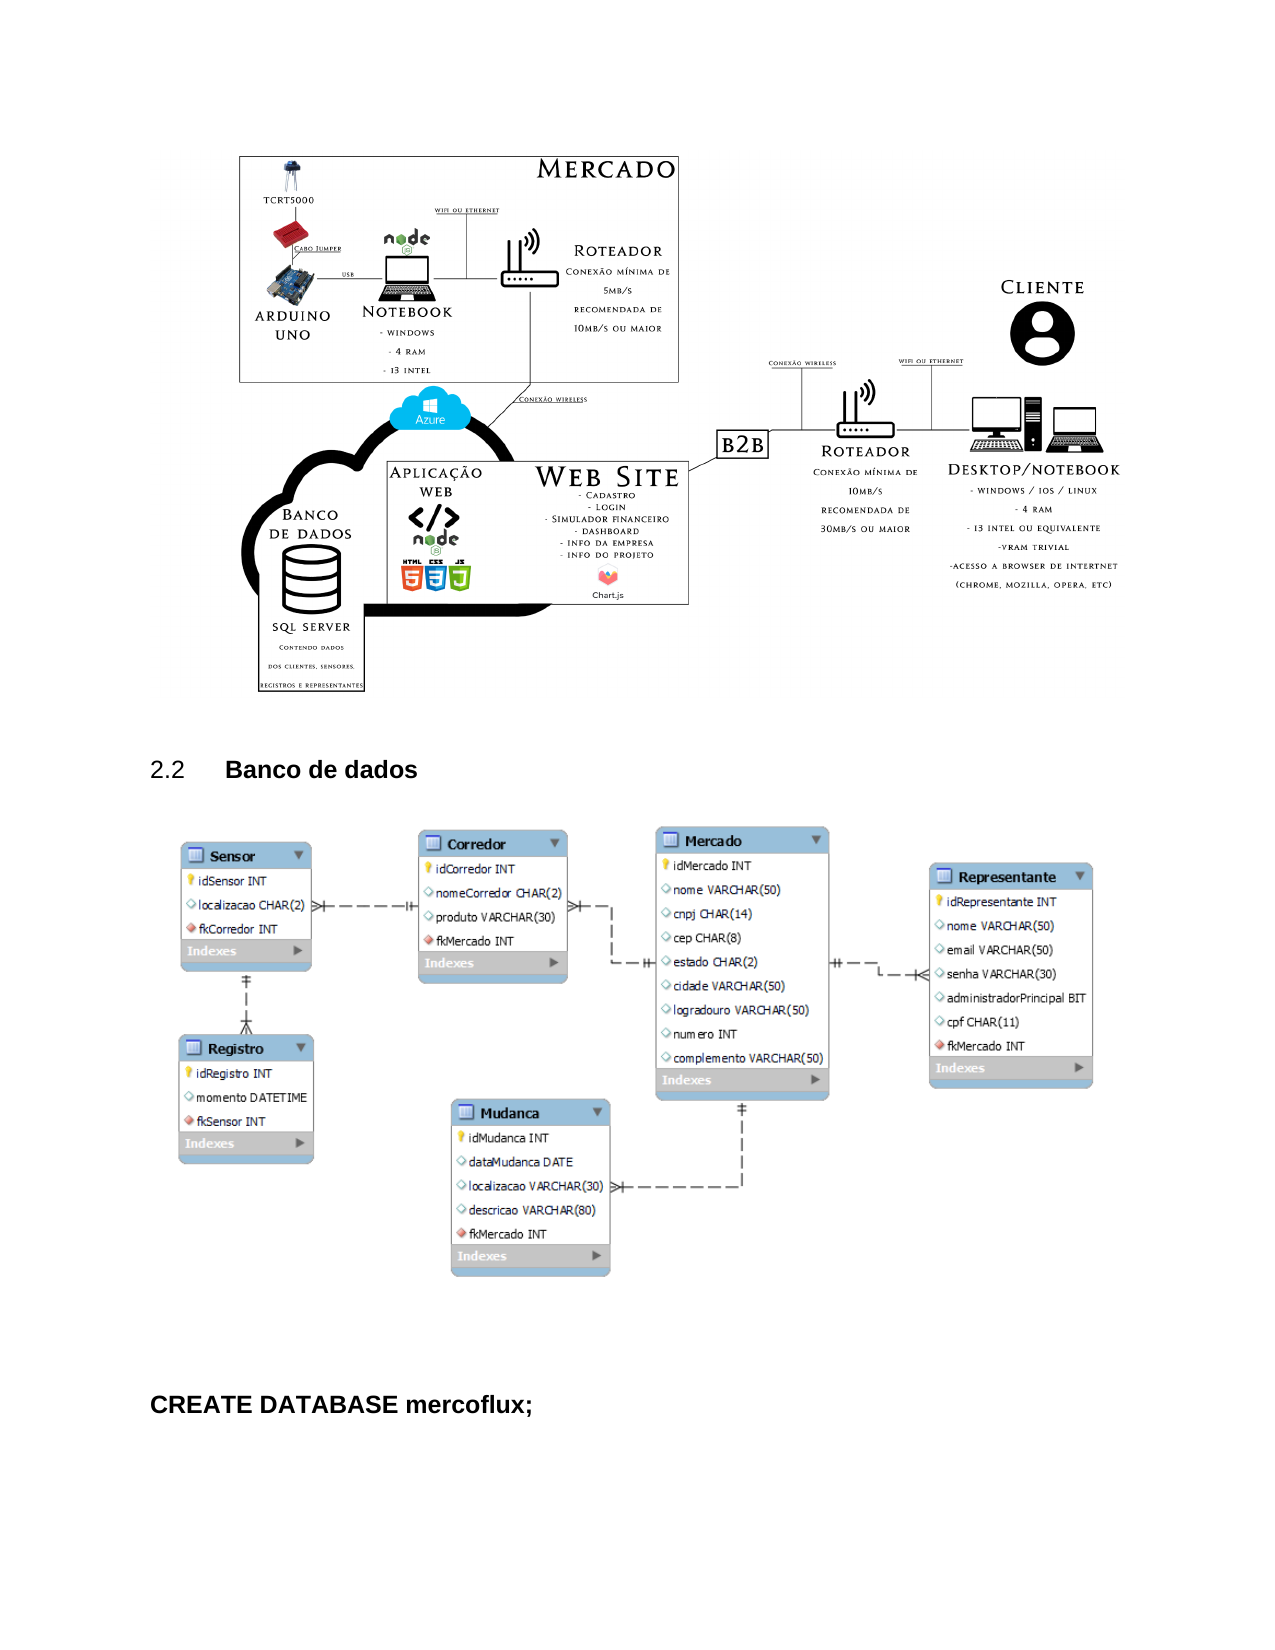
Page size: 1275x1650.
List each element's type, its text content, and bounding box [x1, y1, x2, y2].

picture [150, 150, 1125, 698]
picture [150, 798, 1125, 1290]
text CREATE DATABASE mercoflux; [150, 1390, 1125, 1419]
text 2.2 Banco de dados [150, 755, 1125, 784]
